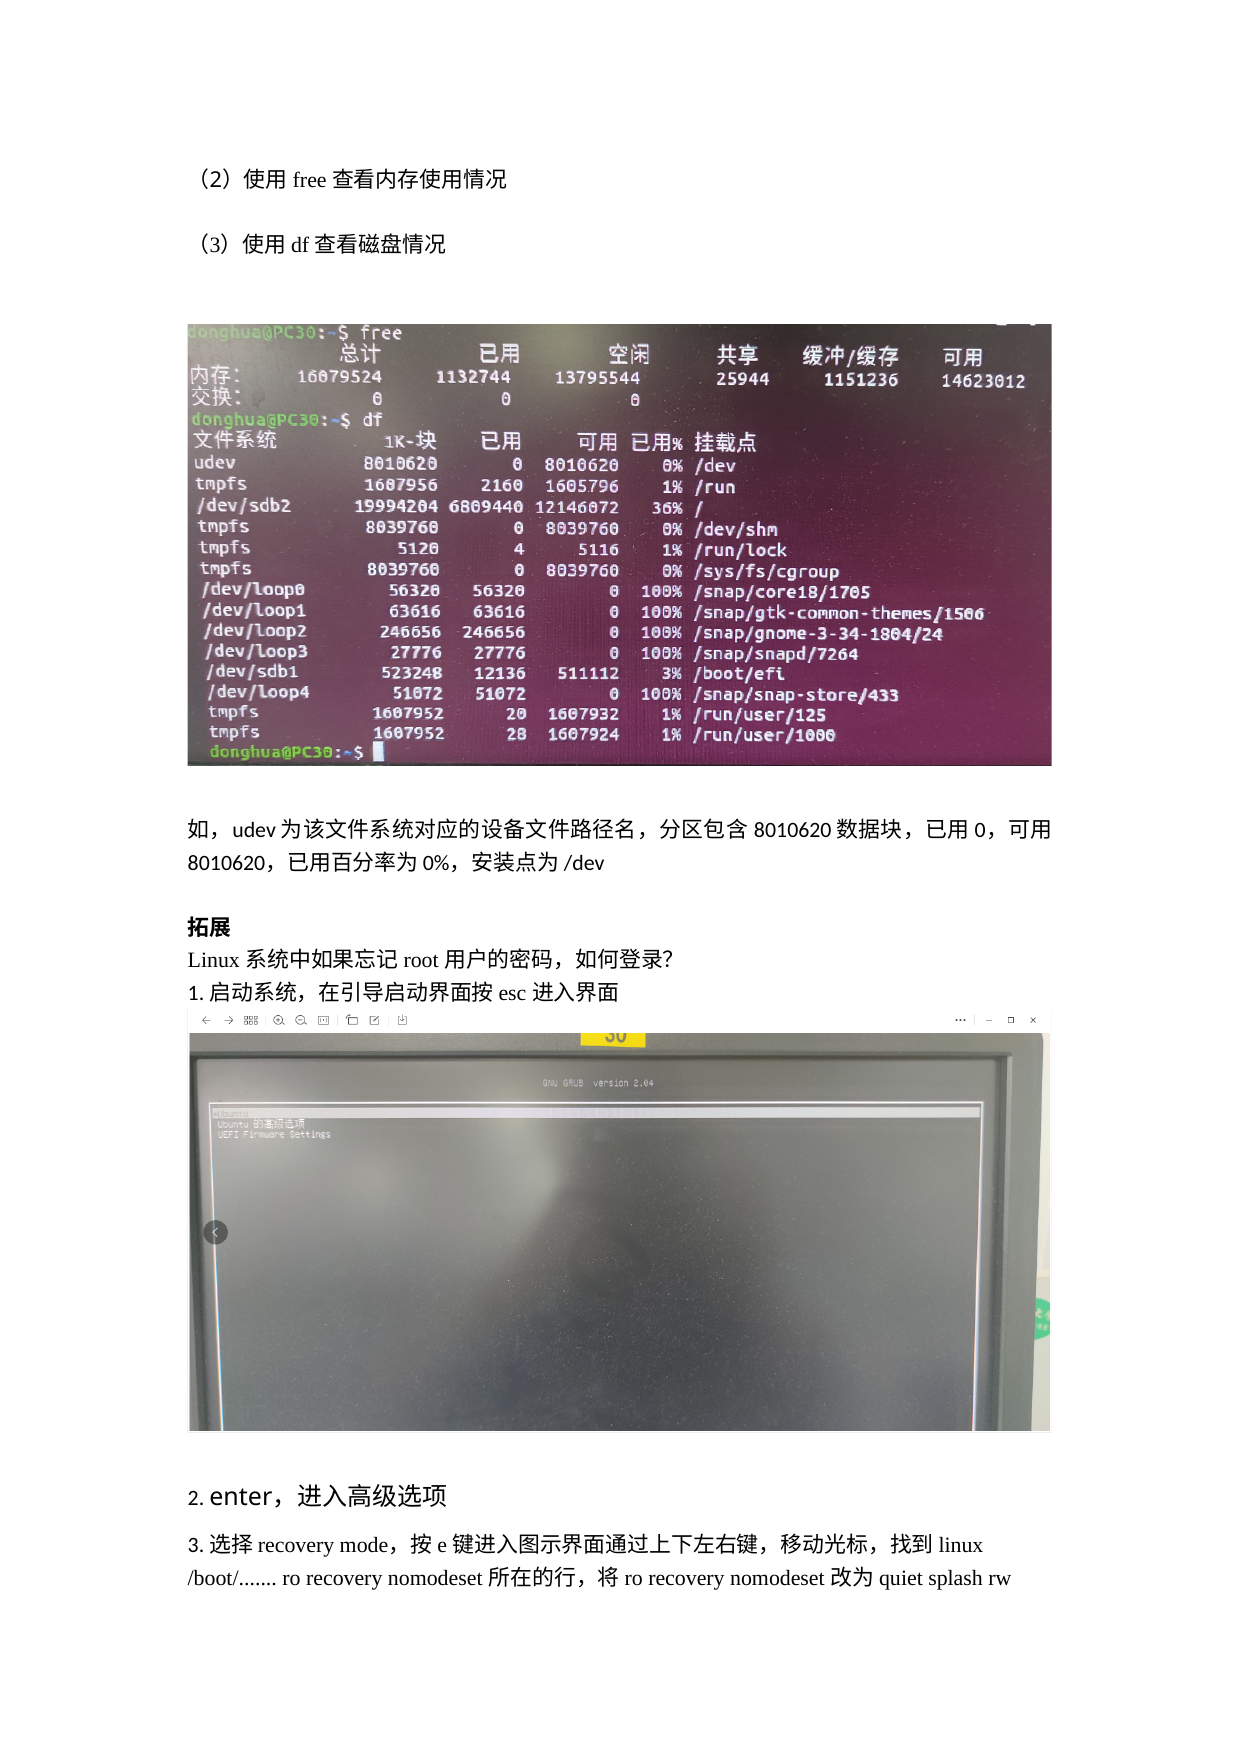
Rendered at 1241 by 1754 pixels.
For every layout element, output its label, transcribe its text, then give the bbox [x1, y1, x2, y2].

text Linux 系统中如果忘记 root 用户的密码，如何登录？ [187, 942, 1053, 974]
text 如，udev为该文件系统对应的设备文件路径名，分区包含8010620数据块，已用0，可用8010620，已用百分率为0%，安装点为 /dev [187, 812, 1053, 877]
picture [187, 324, 1052, 766]
text （3）使用 df 查看磁盘情况 [187, 227, 1053, 259]
text 拓展 [187, 909, 1053, 942]
list 使用 free 查看内存使用情况 [187, 162, 1053, 194]
list 启动系统，在引导启动界面按 esc 进入界面 [187, 974, 1053, 1007]
list 选择 recovery mode，按 e 键进入图示界面通过上下左右键，移动光标，找到 linux [187, 1527, 1053, 1559]
text /boot/....... ro recovery nomodeset 所在的行，将 ro recovery nomodeset 改为 quiet splash rw [187, 1559, 1053, 1592]
list enter，进入高级选项 [187, 1462, 1053, 1527]
picture [187, 1007, 1052, 1433]
